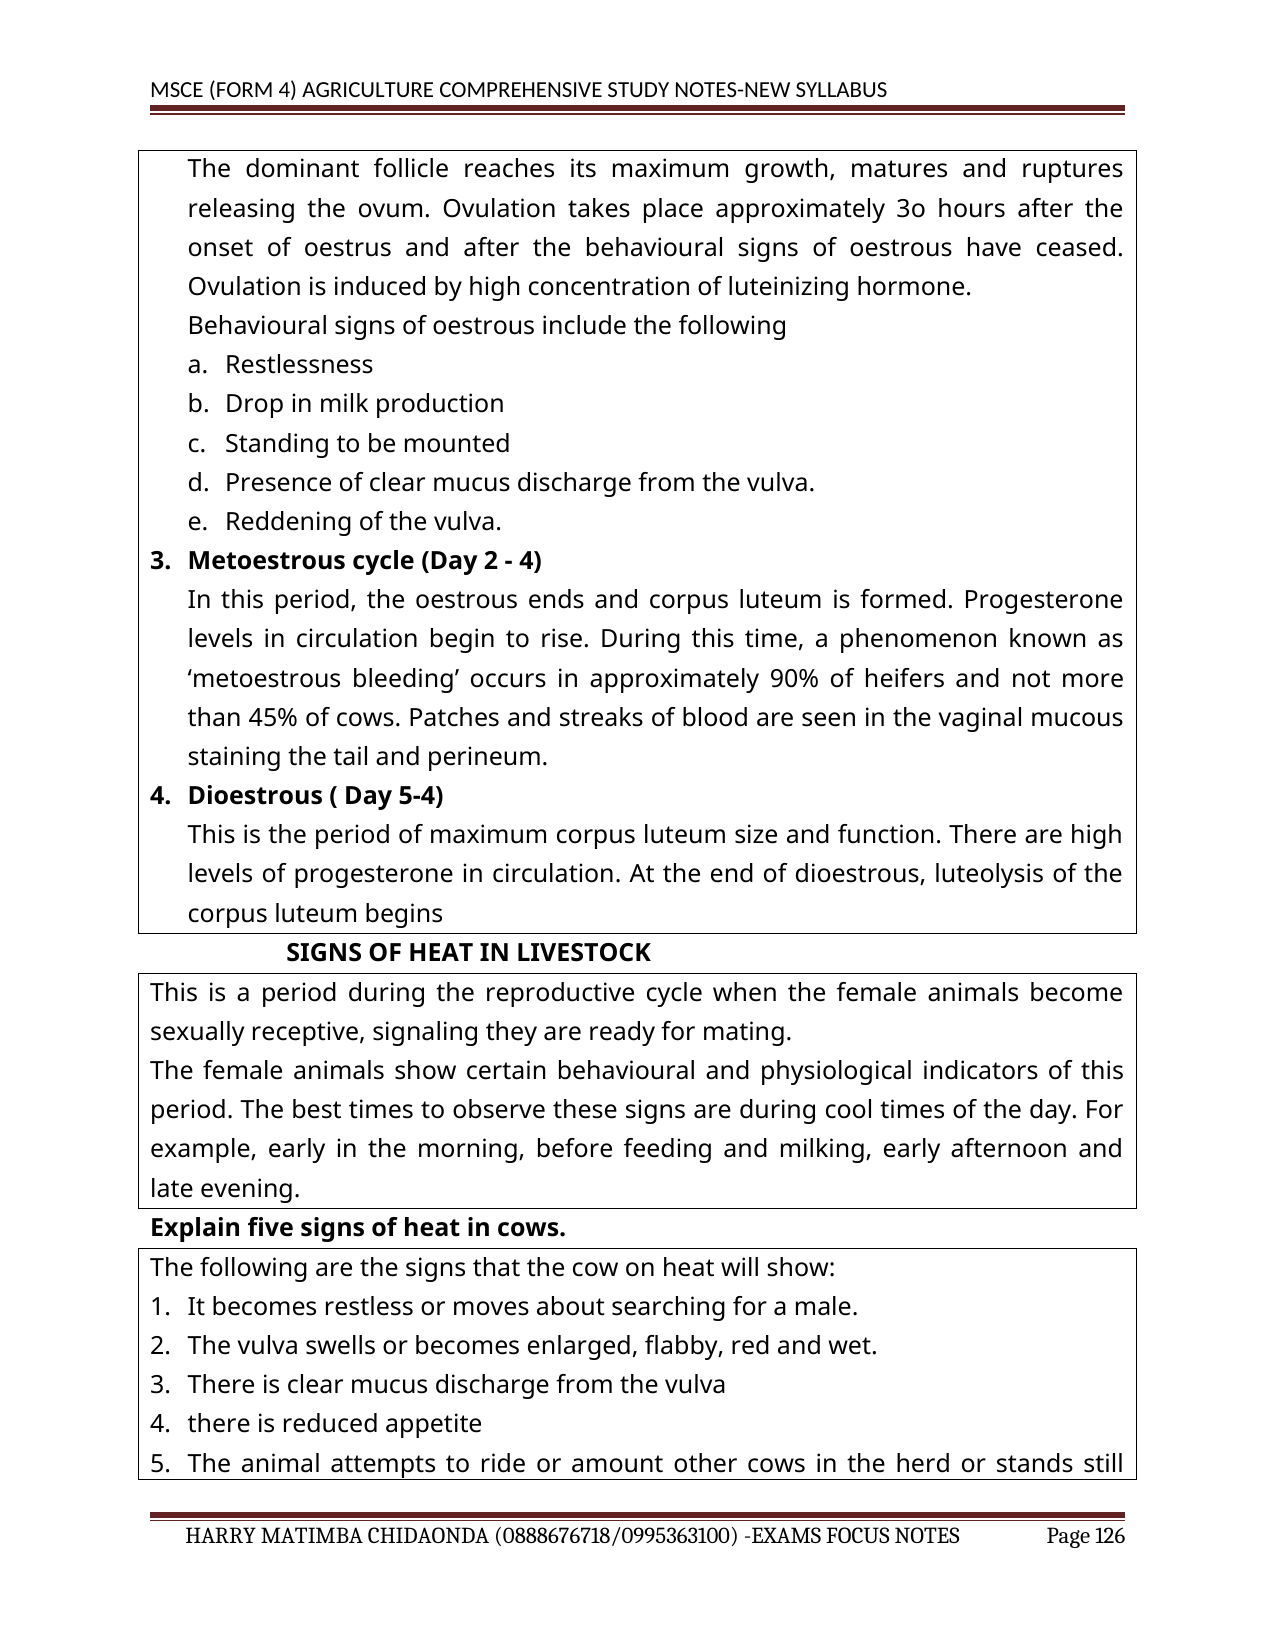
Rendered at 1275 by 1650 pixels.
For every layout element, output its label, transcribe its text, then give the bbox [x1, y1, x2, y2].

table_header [139, 1249, 1136, 1479]
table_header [139, 151, 1136, 933]
table_header This is a period during the reproductive cycle when the female animals become sexually receptive, signaling they are ready for mating. The female animals show certain behavioural and physiological indicators of this period. The best times to observe these signs are during cool times of the day. For example, early in the morning, before feeding and milking, early afternoon and late evening. [139, 974, 1136, 1208]
text SIGNS OF HEAT IN LIVESTOCK [150, 934, 1125, 968]
text Explain five signs of heat in cows. [150, 1209, 1125, 1243]
